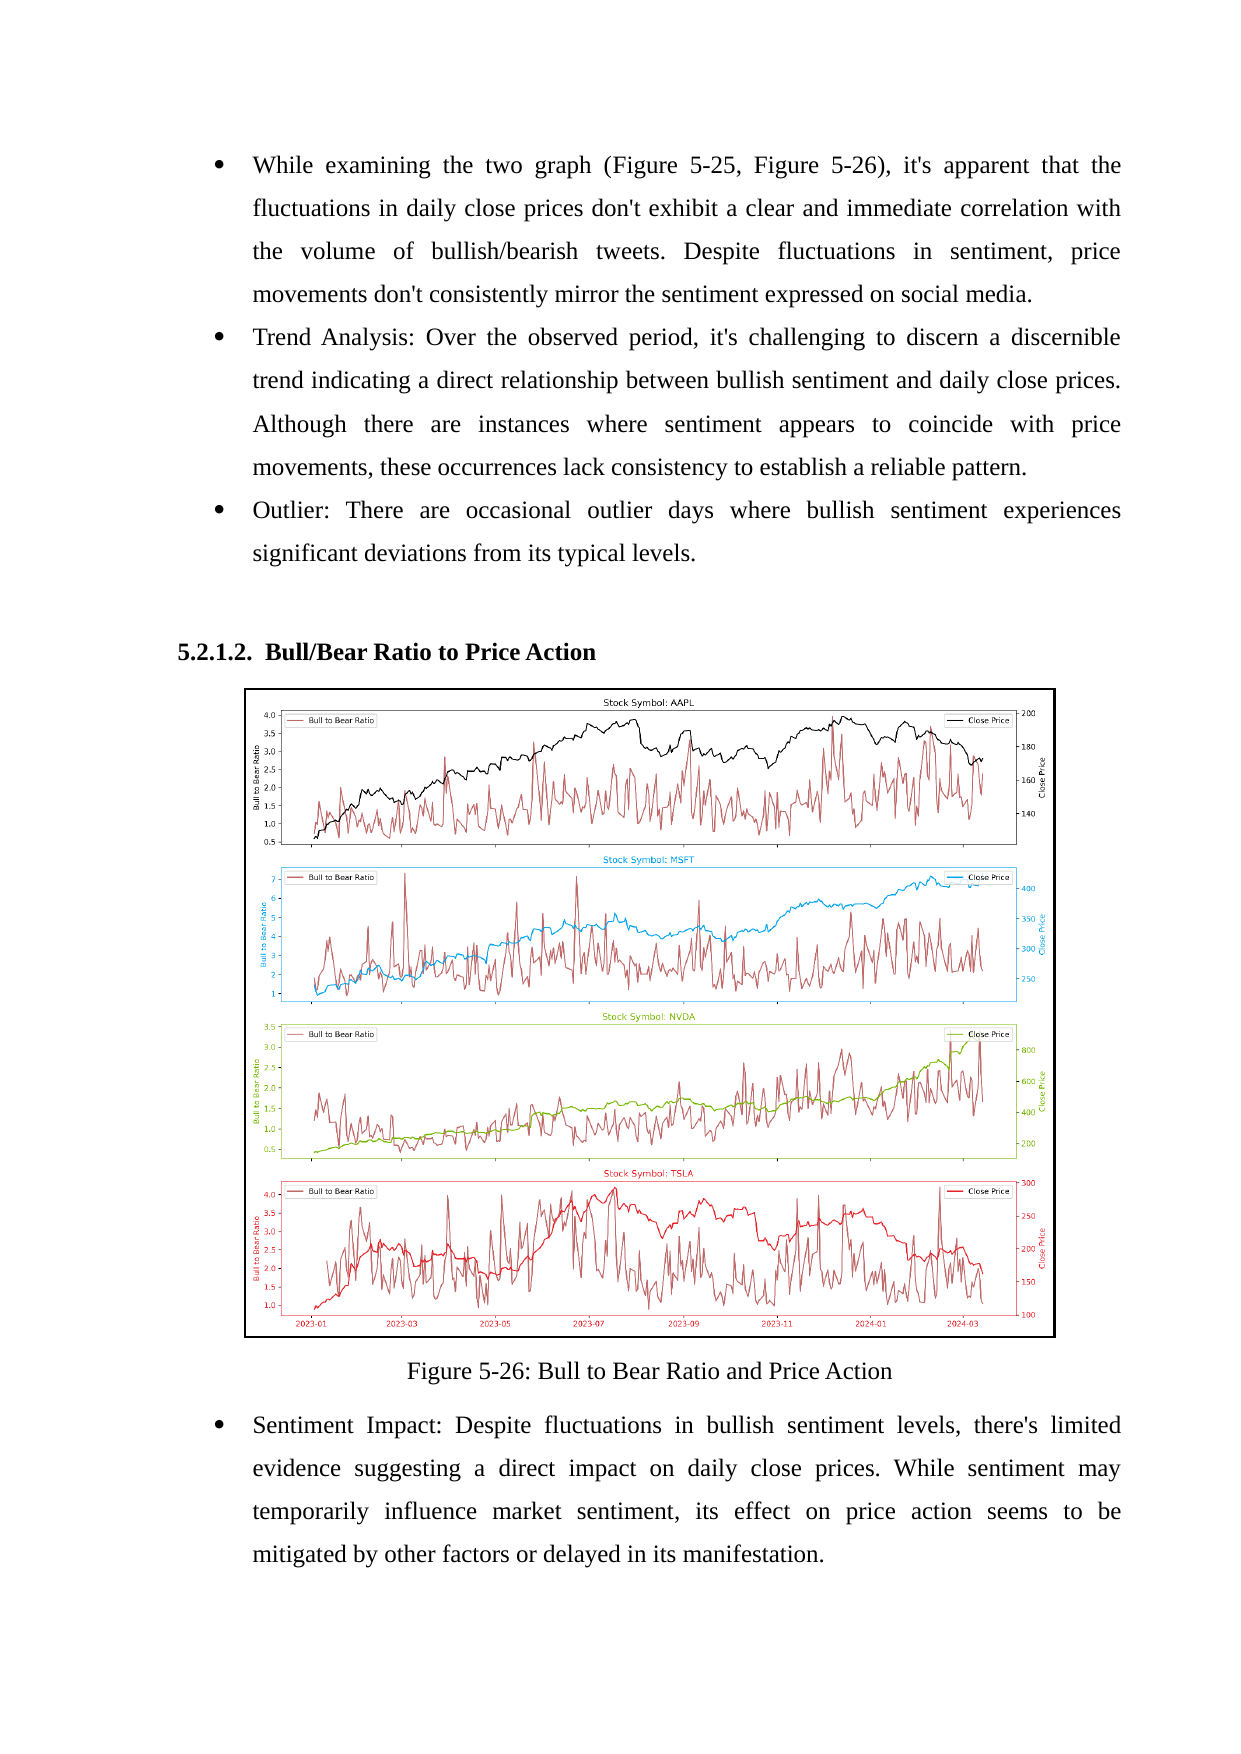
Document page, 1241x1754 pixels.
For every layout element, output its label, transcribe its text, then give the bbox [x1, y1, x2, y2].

list Sentiment Impact: Despite fluctuations in bullish sentiment levels, there's limited evidence suggesting a direct impact on daily close prices. While sentiment may temporarily influence market sentiment, its effect on price action seems to be mitigated by other factors or delayed in its manifestation. [215, 1410, 1122, 1568]
list Outlier: There are occasional outlier days where bullish sentiment experiences significant deviations from its typical levels. [215, 495, 1122, 567]
picture [246, 690, 1053, 1336]
list Trend Analysis: Over the observed period, it's challenging to discern a discernible trend indicating a direct relationship between bullish sentiment and daily close prices. Although there are instances where sentiment appears to coincide with price movements, these occurrences lack consistency to establish a reliable pattern. [215, 322, 1122, 481]
subtitle Bull/Bear Ratio to Price Action [177, 637, 1122, 666]
